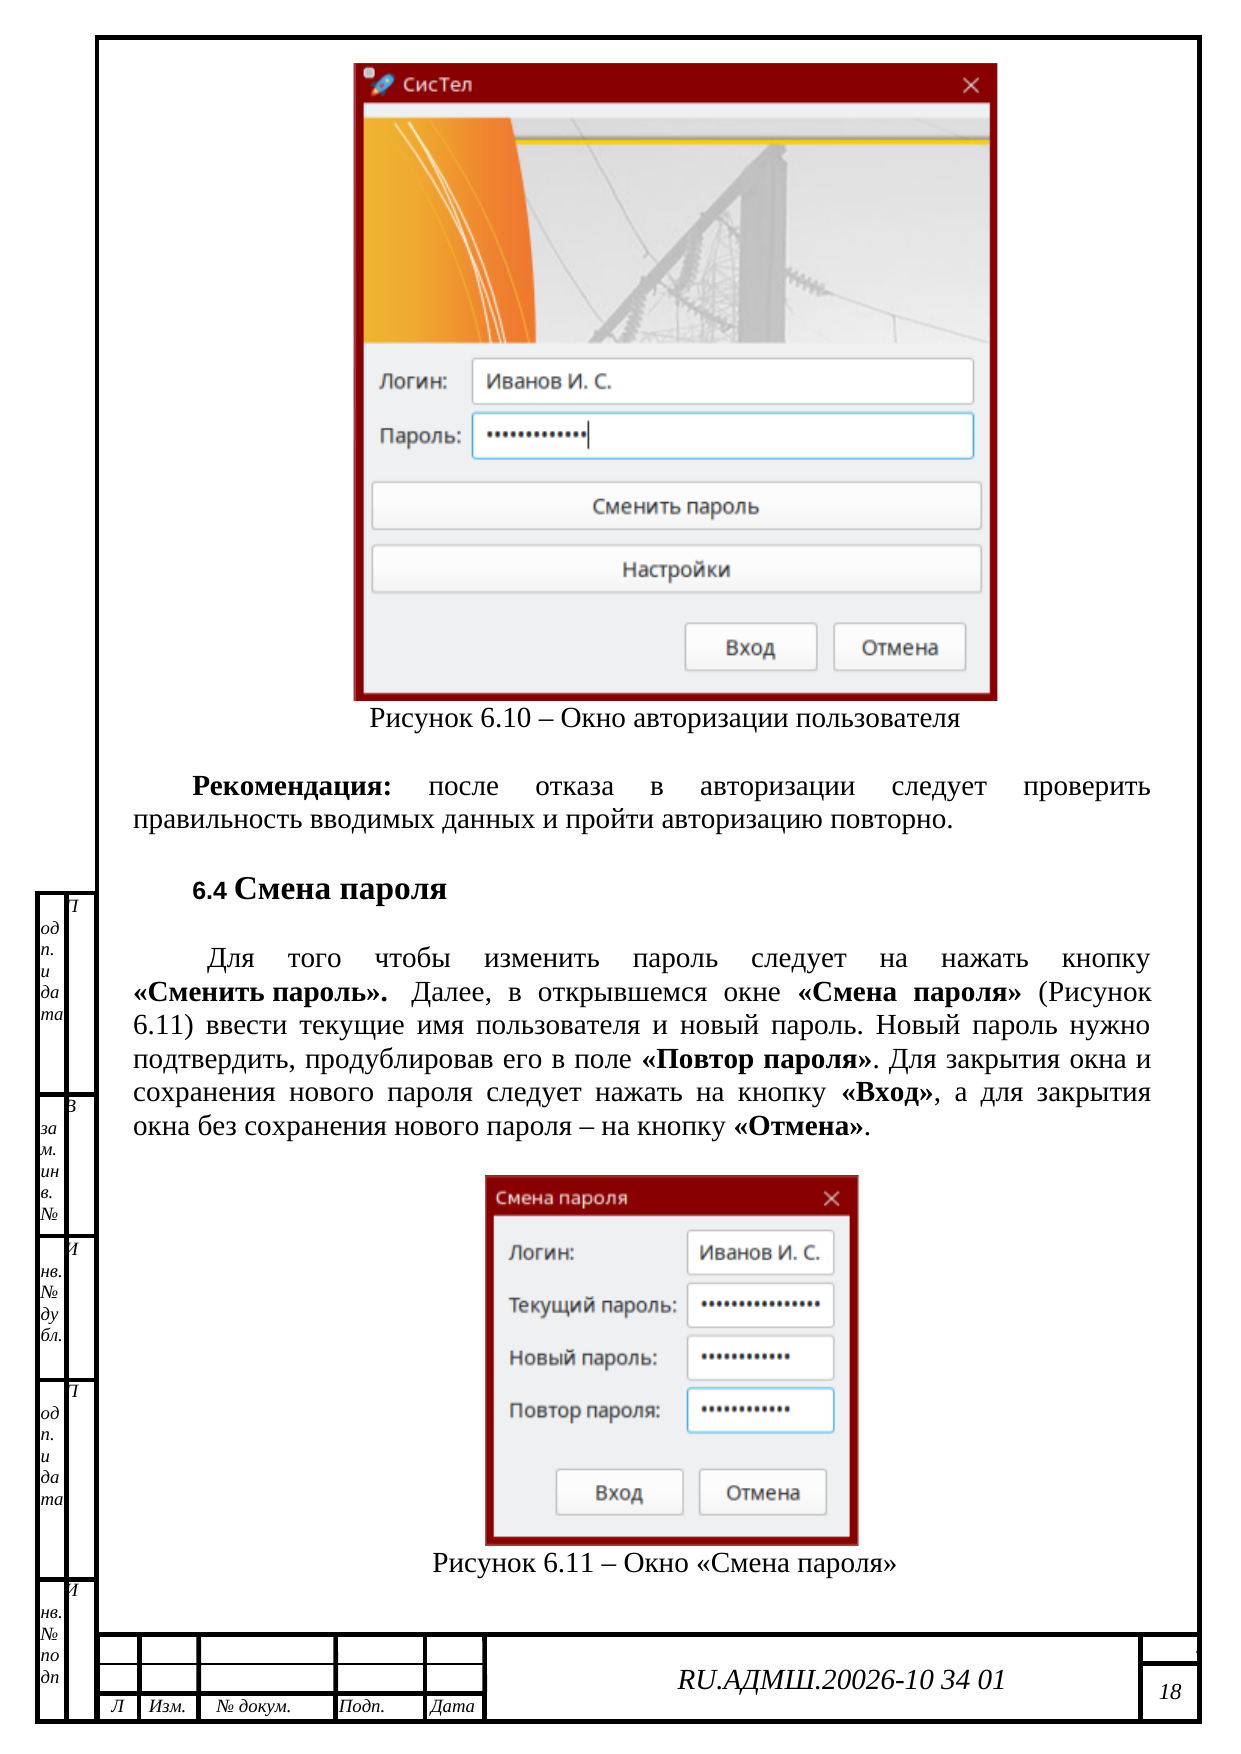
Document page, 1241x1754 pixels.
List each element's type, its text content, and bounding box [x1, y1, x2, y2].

text Рекомендация: после отказа в авторизации следует проверить правильность вводимых данных и пройти авторизацию повторно. [133, 768, 1152, 835]
picture [353, 63, 998, 701]
text Рисунок 6.7 – Окно авторизации пользователя [133, 701, 1137, 734]
subtitle Смена пароля [133, 868, 1152, 907]
picture [485, 1175, 859, 1546]
text Рисунок 6.8 – Окно «Смена пароля» [133, 1545, 1137, 1579]
